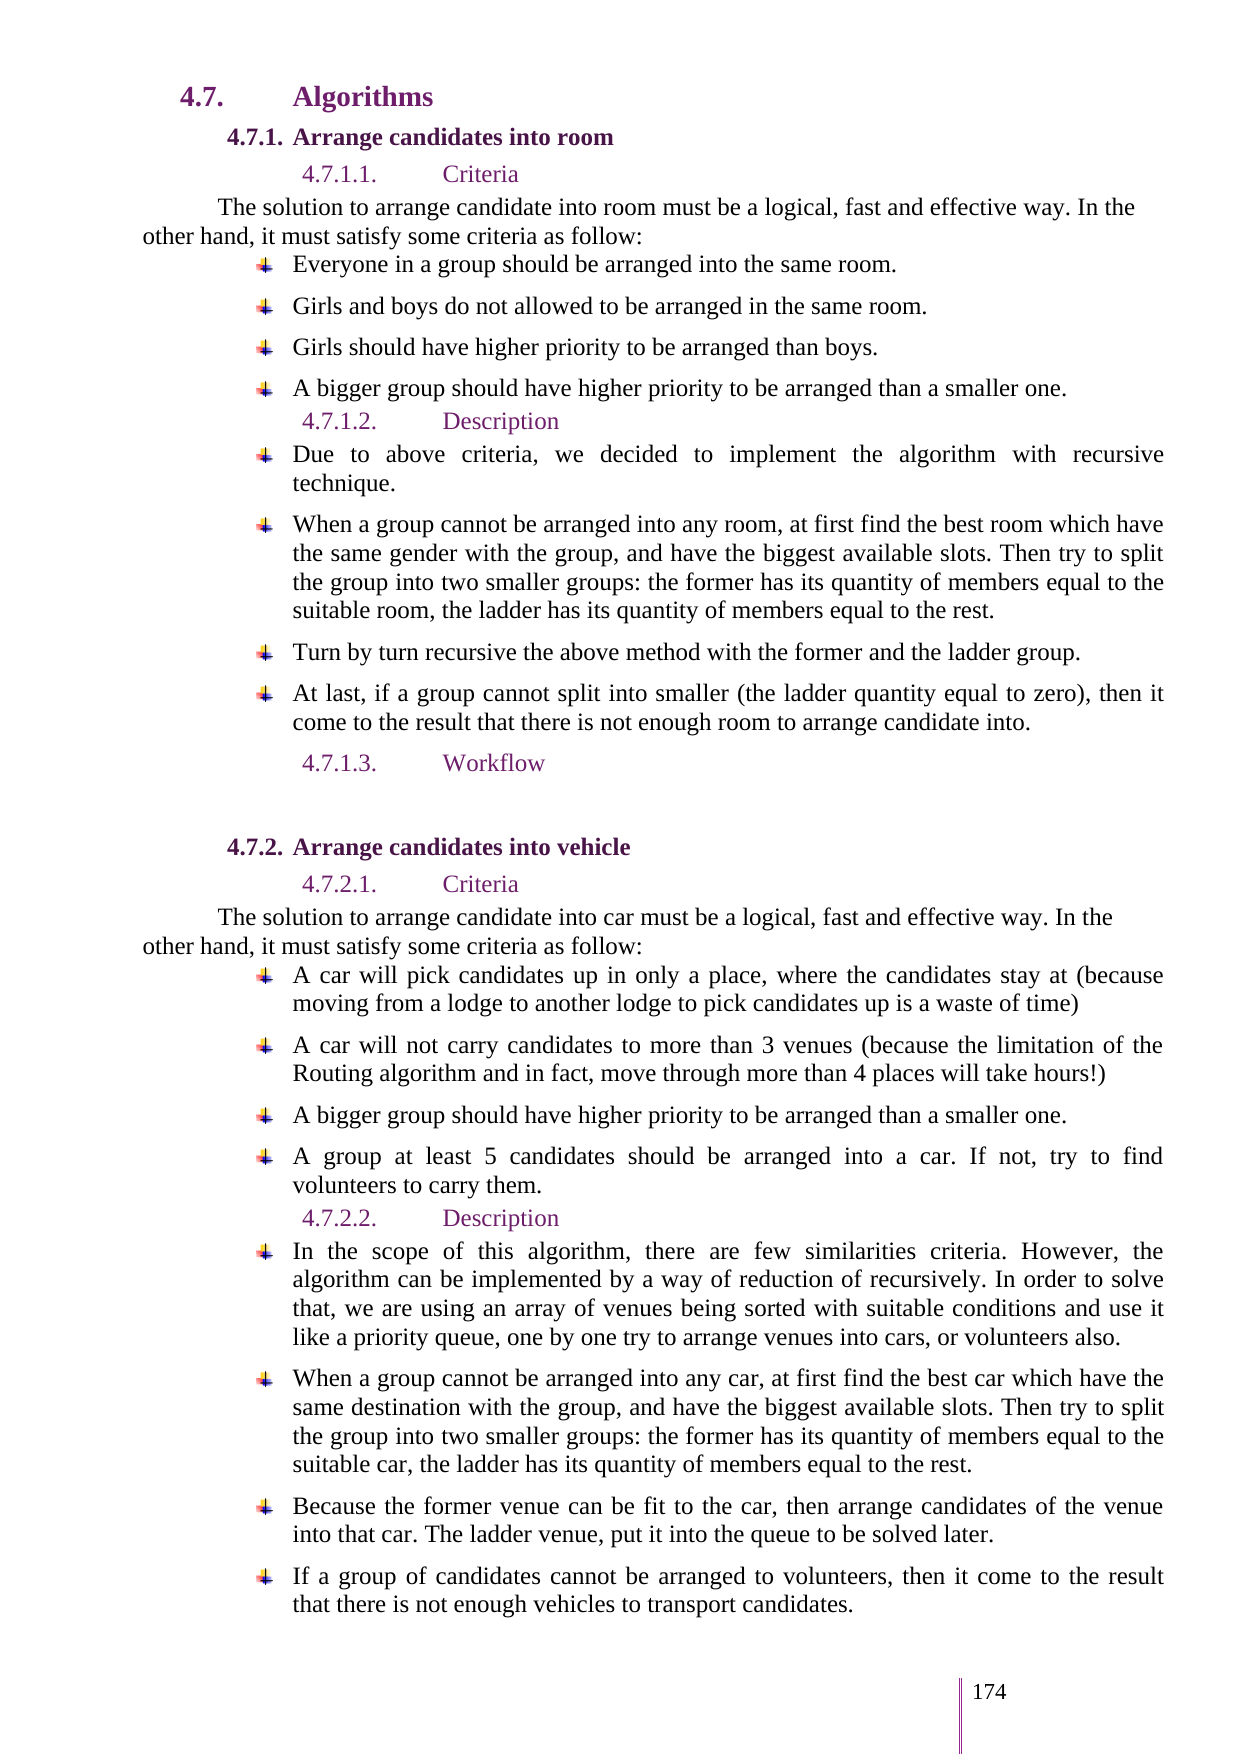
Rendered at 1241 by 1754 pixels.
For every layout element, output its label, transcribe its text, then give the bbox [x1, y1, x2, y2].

list Turn by turn recursive the above method with the former and the ladder group. [255, 637, 1165, 666]
text The solution to arrange candidate into car must be a logical, fast and effective way. In the other hand, it must satisfy some criteria as follow: [142, 902, 1165, 960]
list A group at least 5 candidates should be arranged into a car. If not, try to find volunteers to carry them. [255, 1141, 1165, 1198]
subtitle Arrange candidates into vehicle [227, 832, 1165, 861]
picture [256, 256, 273, 273]
list A bigger group should have higher priority to be arranged than a smaller one. [255, 1100, 1165, 1128]
picture [256, 1567, 273, 1585]
list A car will pick candidates up in only a place, where the candidates stay at (because moving from a lodge to another lodge to pick candidates up is a waste of time) [255, 960, 1165, 1017]
picture [256, 643, 273, 661]
picture [256, 1370, 273, 1387]
picture [256, 338, 273, 356]
subtitle Algorithms [180, 79, 1165, 113]
picture [256, 966, 273, 984]
subtitle Description [302, 1203, 1165, 1231]
list Because the former venue can be fit to the car, then arrange candidates of the venue into that car. The ladder venue, put it into the queue to be solved later. [255, 1491, 1165, 1548]
subtitle Arrange candidates into room [227, 122, 1165, 151]
subtitle Criteria [302, 159, 1165, 188]
picture [256, 516, 273, 533]
picture [256, 684, 273, 702]
list Due to above criteria, we decided to implement the algorithm with recursive technique. [255, 439, 1165, 497]
list Girls should have higher priority to be arranged than boys. [255, 332, 1165, 361]
picture [256, 446, 273, 463]
picture [256, 1147, 273, 1165]
list A car will not carry candidates to more than 3 venues (because the limitation of the Routing algorithm and in fact, move through more than 4 places will take hours!) [255, 1030, 1165, 1087]
picture [256, 380, 273, 397]
list When a group cannot be arranged into any car, at first find the best car which have the same destination with the group, and have the biggest available slots. Then try to split the group into two smaller groups: the former has its quantity of members equal to the suitable car, the ladder has its quantity of members equal to the rest. [255, 1363, 1165, 1478]
list At last, if a group cannot split into smaller (the ladder quantity equal to zero), then it come to the result that there is not enough room to arrange candidate into. [255, 678, 1165, 736]
list A bigger group should have higher priority to be arranged than a smaller one. [255, 373, 1165, 402]
picture [256, 1106, 273, 1124]
picture [256, 1036, 273, 1054]
subtitle Description [302, 406, 1165, 435]
subtitle Criteria [302, 869, 1165, 898]
list In the scope of this algorithm, there are few similarities criteria. However, the algorithm can be implemented by a way of reduction of recursively. In order to solve that, we are using an array of venues being sorted with suitable conditions and use it like a priority queue, one by one try to arrange venues into cars, or volunteers also. [255, 1236, 1165, 1351]
list If a group of candidates cannot be arranged to volunteers, then it come to the result that there is not enough vehicles to transport candidates. [255, 1561, 1165, 1618]
picture [256, 1242, 273, 1260]
list Everyone in a group should be arranged into the same room. [255, 249, 1165, 278]
picture [256, 1497, 273, 1515]
subtitle Workflow [302, 748, 1165, 777]
list Girls and boys do not allowed to be arranged in the same room. [255, 291, 1165, 319]
list When a group cannot be arranged into any room, at first find the best room which have the same gender with the group, and have the biggest available slots. Then try to split the group into two smaller groups: the former has its quantity of members equal to the suitable room, the ladder has its quantity of members equal to the rest. [255, 509, 1165, 624]
text The solution to arrange candidate into room must be a logical, fast and effective way. In the other hand, it must satisfy some criteria as follow: [142, 192, 1165, 249]
picture [256, 297, 273, 315]
